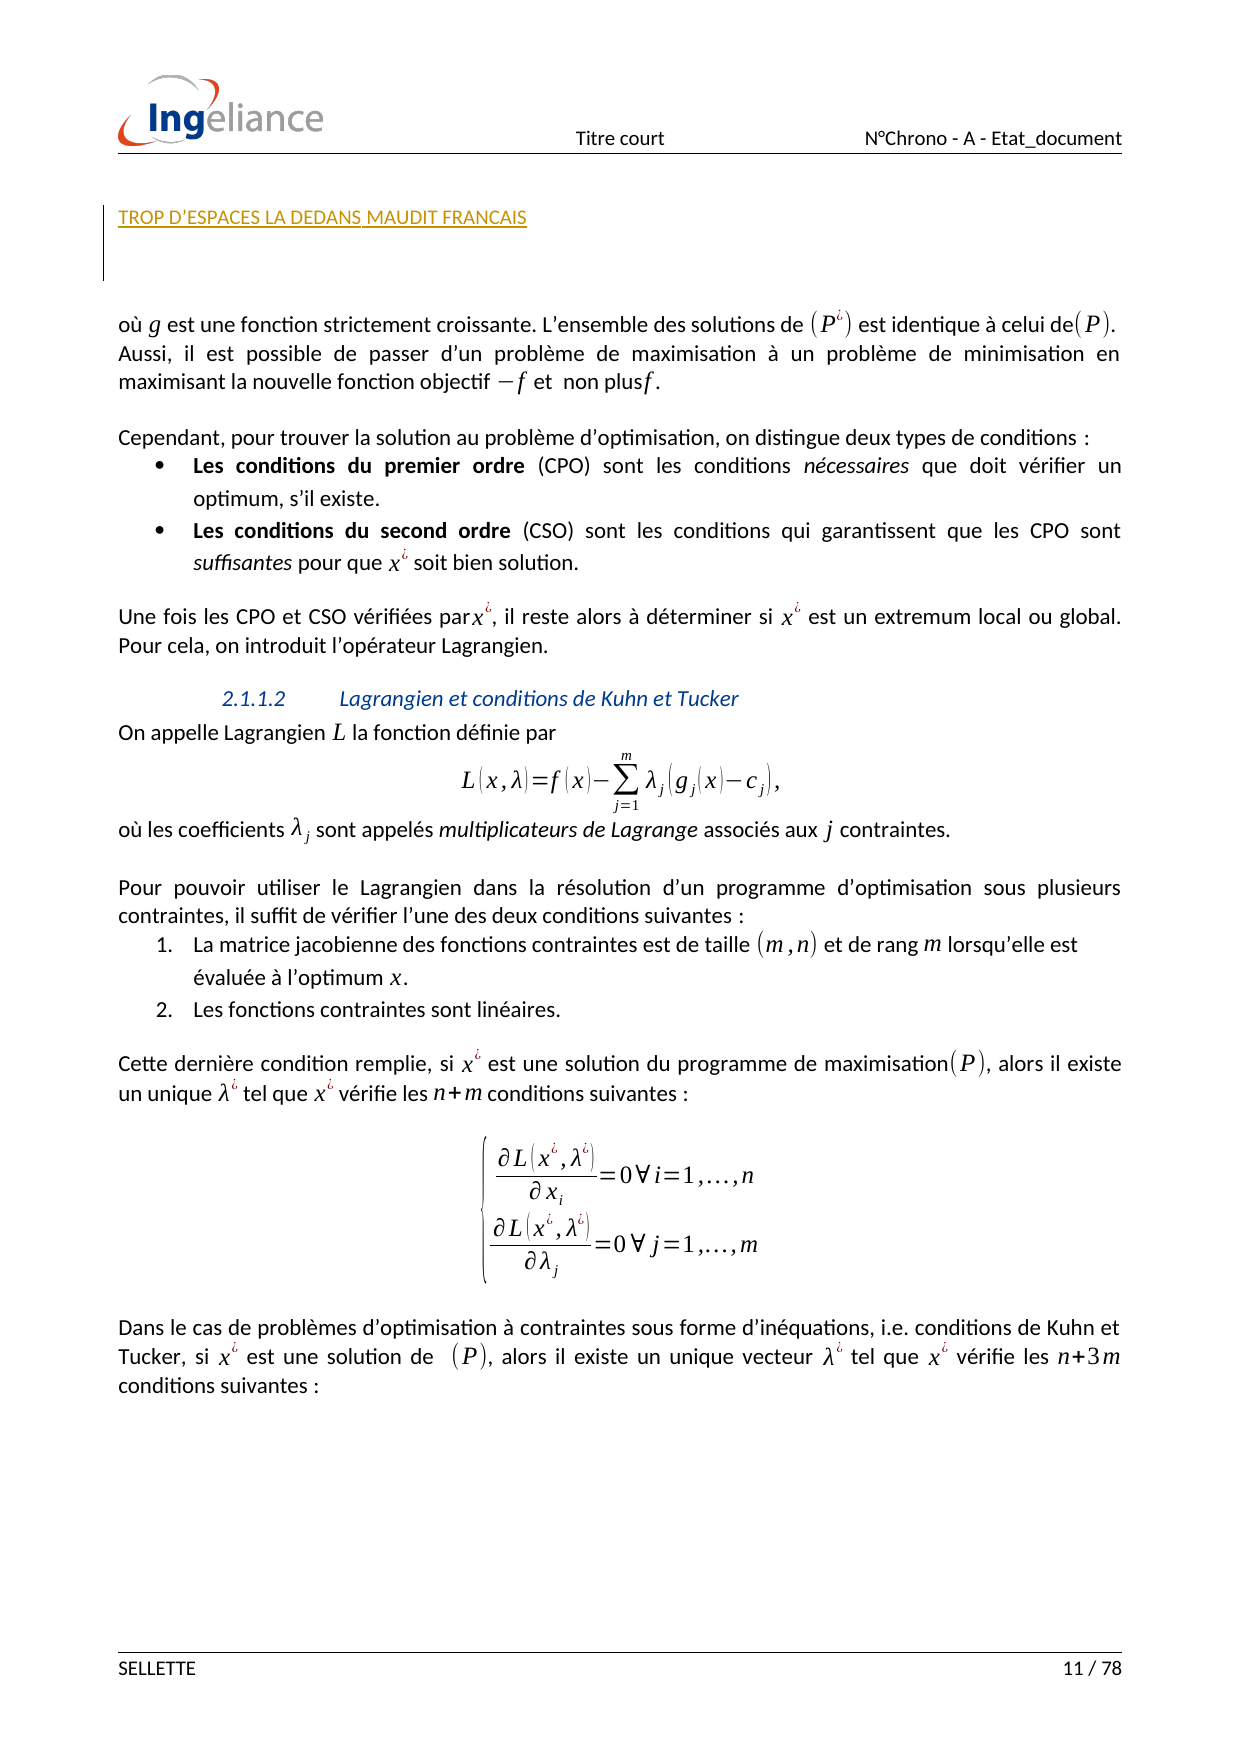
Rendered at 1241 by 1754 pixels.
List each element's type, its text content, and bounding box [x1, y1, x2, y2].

text où est une fonction strictement croissante. L’ensemble des solutions de est identique à celui de. [118, 309, 1122, 339]
text Dans le cas de problèmes d’optimisation à contraintes sous forme d’inéquations, i.e. conditions de Kuhn et Tucker, si est une solution de , alors il existe un unique vecteur tel que vérifie les conditions suivantes : [118, 1313, 1122, 1399]
list Les conditions du second ordre (CSO) sont les conditions qui garantissent que les CPO sont suffisantes pour que soit bien solution. [156, 516, 1122, 577]
text Une fois les CPO et CSO vérifiées par, il reste alors à déterminer si est un extremum local ou global. Pour cela, on introduit l’opérateur Lagrangien. [118, 602, 1122, 659]
list La matrice jacobienne des fonctions contraintes est de taille et de rang lorsqu’elle est évaluée à l’optimum . [156, 929, 1122, 991]
text où les coefficients sont appelés multiplicateurs de Lagrange associés aux contraintes. [118, 813, 1122, 845]
text Aussi, il est possible de passer d’un problème de maximisation à un problème de minimisation en maximisant la nouvelle fonction objectif et non plus. [118, 339, 1122, 396]
text Cependant, pour trouver la solution au problème d’optimisation, on distingue deux types de conditions : [118, 423, 1122, 452]
list Les conditions du premier ordre (CPO) sont les conditions nécessaires que doit vérifier un optimum, s’il existe. [156, 452, 1122, 512]
picture [118, 75, 323, 146]
text Pour pouvoir utiliser le Lagrangien dans la résolution d’un programme d’optimisation sous plusieurs contraintes, il suffit de vérifier l’une des deux conditions suivantes : [118, 873, 1122, 929]
text On appelle Lagrangien la fonction définie par [118, 718, 1122, 746]
text Cette dernière condition remplie, si est une solution du programme de maximisation, alors il existe un unique tel que vérifie les conditions suivantes : [118, 1048, 1122, 1107]
list Les fonctions contraintes sont linéaires. [156, 995, 1122, 1023]
subtitle Lagrangien et conditions de Kuhn et Tucker [221, 684, 1122, 712]
